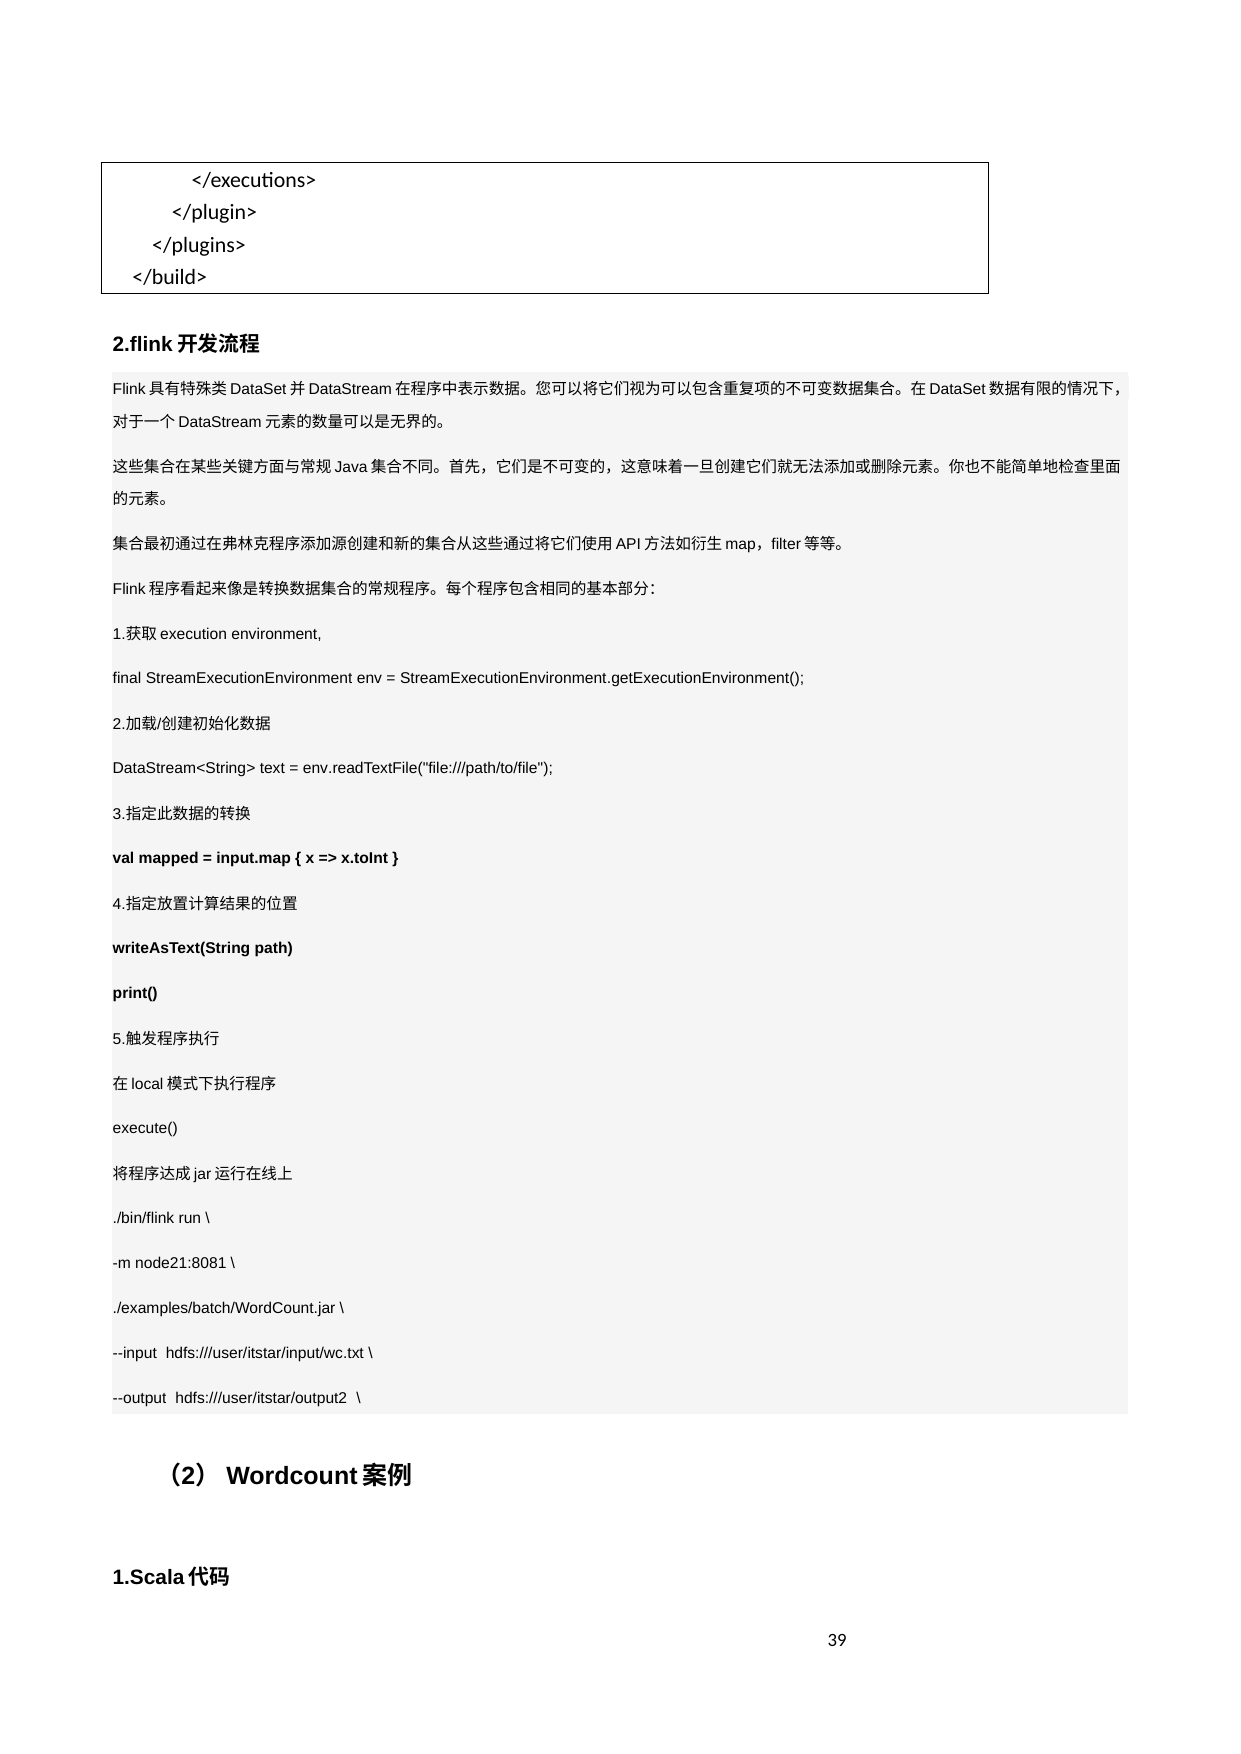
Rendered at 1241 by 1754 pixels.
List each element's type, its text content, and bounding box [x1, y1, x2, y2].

text DataStream<String> text = env.readTextFile("file:///path/to/file"); [112, 752, 1128, 784]
subtitle （2） Wordcount案例 [112, 1441, 1128, 1506]
text --input hdfs:///user/itstar/input/wc.txt \ [112, 1337, 1128, 1369]
text print() [112, 977, 1128, 1009]
text execute() [112, 1112, 1128, 1144]
text 将程序达成jar运行在线上 [112, 1157, 1128, 1189]
text 5.触发程序执行 [112, 1022, 1128, 1054]
text ./bin/flink run \ [112, 1202, 1128, 1234]
text 2.flink开发流程 [112, 327, 1128, 359]
text 1.Scala代码 [112, 1559, 1128, 1592]
text val mapped = input.map { x => x.toInt } [112, 842, 1128, 874]
text 1.获取execution environment, [112, 617, 1128, 649]
text 3.指定此数据的转换 [112, 797, 1128, 829]
text 集合最初通过在弗林克程序添加源创建和新的集合从这些通过将它们使用API方法如衍生map，filter等等。 [112, 527, 1128, 559]
text ./examples/batch/WordCount.jar \ [112, 1292, 1128, 1324]
text --output hdfs:///user/itstar/output2 \ [112, 1382, 1128, 1414]
text 在local模式下执行程序 [112, 1067, 1128, 1099]
text final StreamExecutionEnvironment env = StreamExecutionEnvironment.getExecutionEnvironment(); [112, 662, 1128, 694]
text writeAsText(String path) [112, 932, 1128, 964]
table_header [102, 163, 988, 293]
text -m node21:8081 \ [112, 1247, 1128, 1279]
text 2.加载/创建初始化数据 [112, 707, 1128, 739]
text Flink具有特殊类DataSet并DataStream在程序中表示数据。您可以将它们视为可以包含重复项的不可变数据集合。在DataSet数据有限的情况下，对于一个DataStream元素的数量可以是无界的。 [112, 372, 1128, 437]
text Flink程序看起来像是转换数据集合的常规程序。每个程序包含相同的基本部分： [112, 572, 1128, 604]
text 4.指定放置计算结果的位置 [112, 887, 1128, 919]
text 这些集合在某些关键方面与常规Java集合不同。首先，它们是不可变的，这意味着一旦创建它们就无法添加或删除元素。你也不能简单地检查里面的元素。 [112, 449, 1128, 514]
